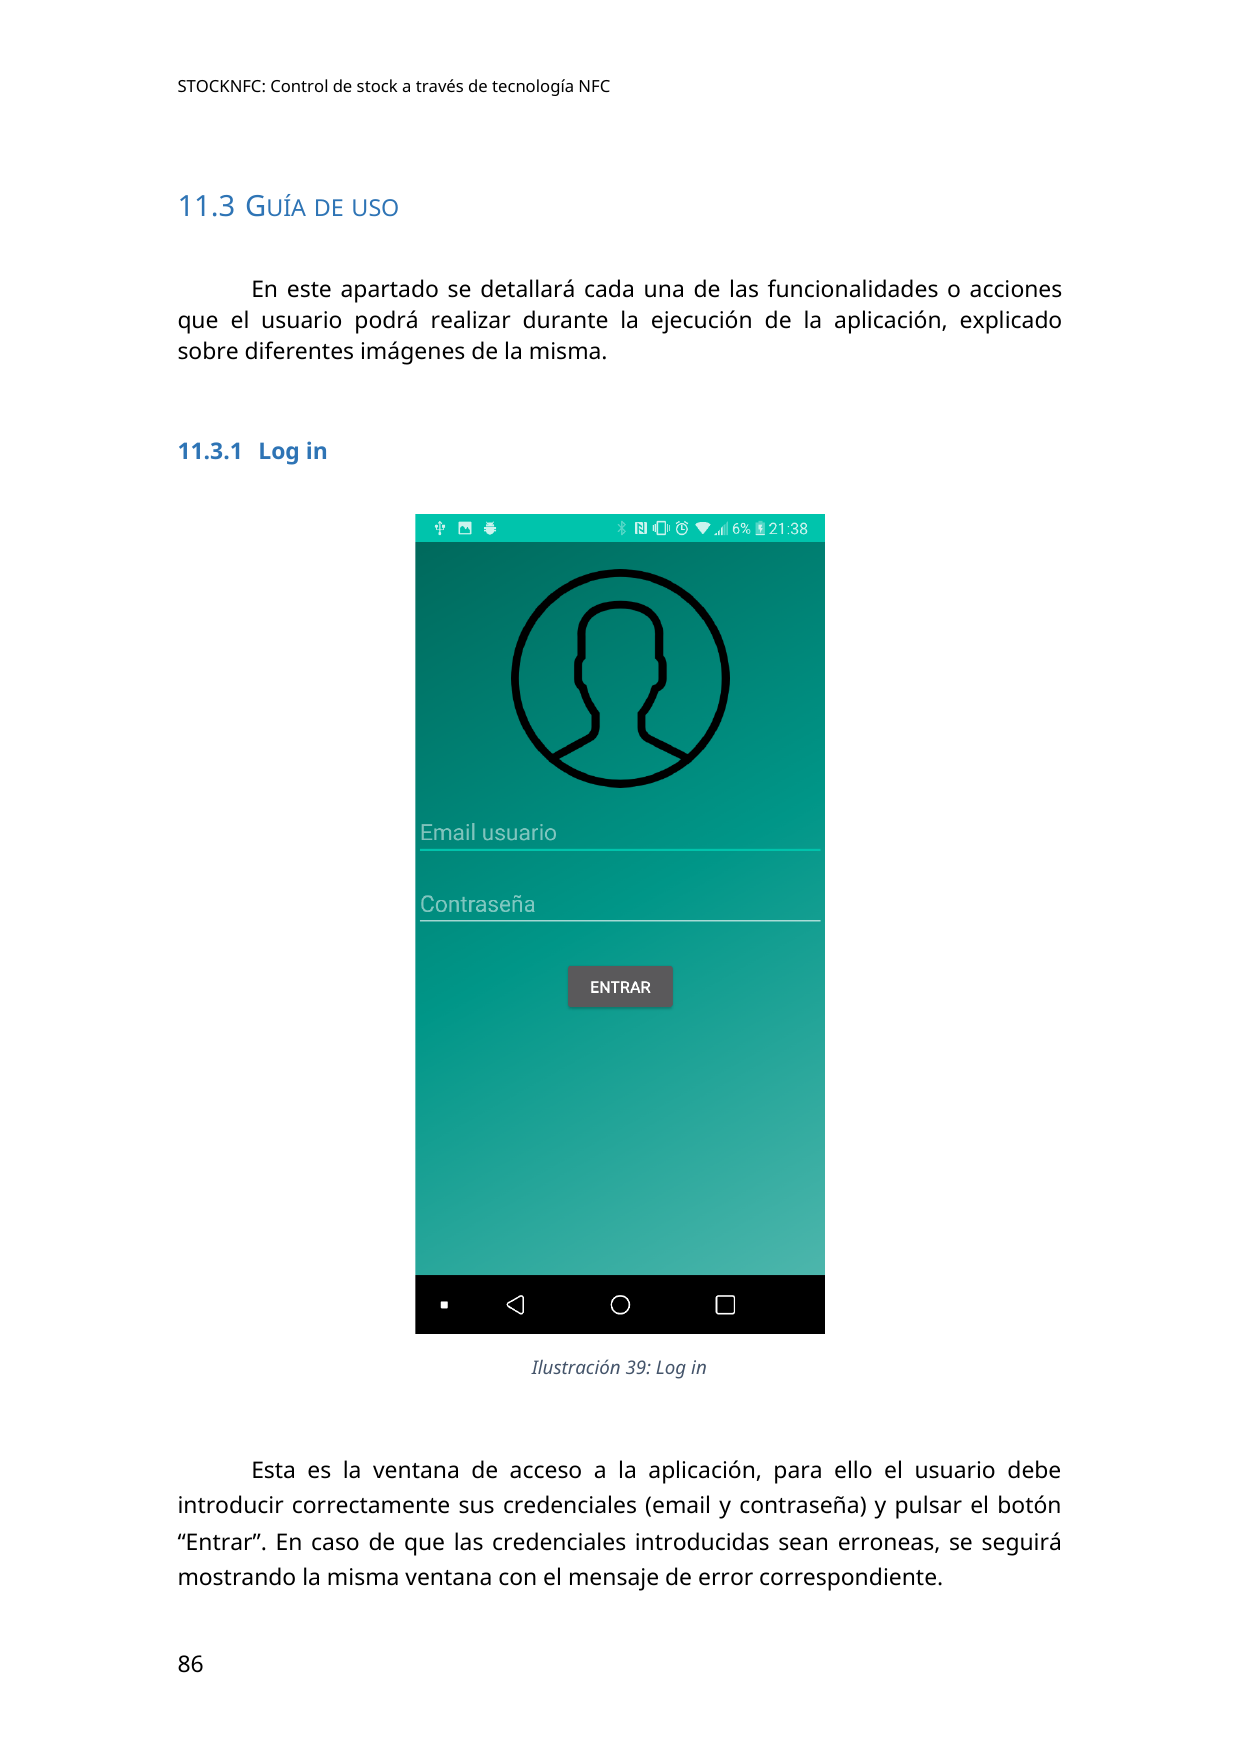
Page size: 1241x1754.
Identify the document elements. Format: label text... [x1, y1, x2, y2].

text Esta es la ventana de acceso a la aplicación, para ello el usuario debe introducir correctamente sus credenciales (email y contraseña) y pulsar el botón “Entrar”. En caso de que las credenciales introducidas sean erroneas, se seguirá mostrando la misma ventana con el mensaje de error correspondiente. [177, 1453, 1063, 1593]
subtitle Guía de uso [177, 185, 1063, 225]
subtitle Log in [177, 435, 1063, 467]
text En este apartado se detallará cada una de las funcionalidades o acciones que el usuario podrá realizar durante la ejecución de la aplicación, explicado sobre diferentes imágenes de la misma. [177, 273, 1063, 367]
picture [415, 514, 825, 1334]
